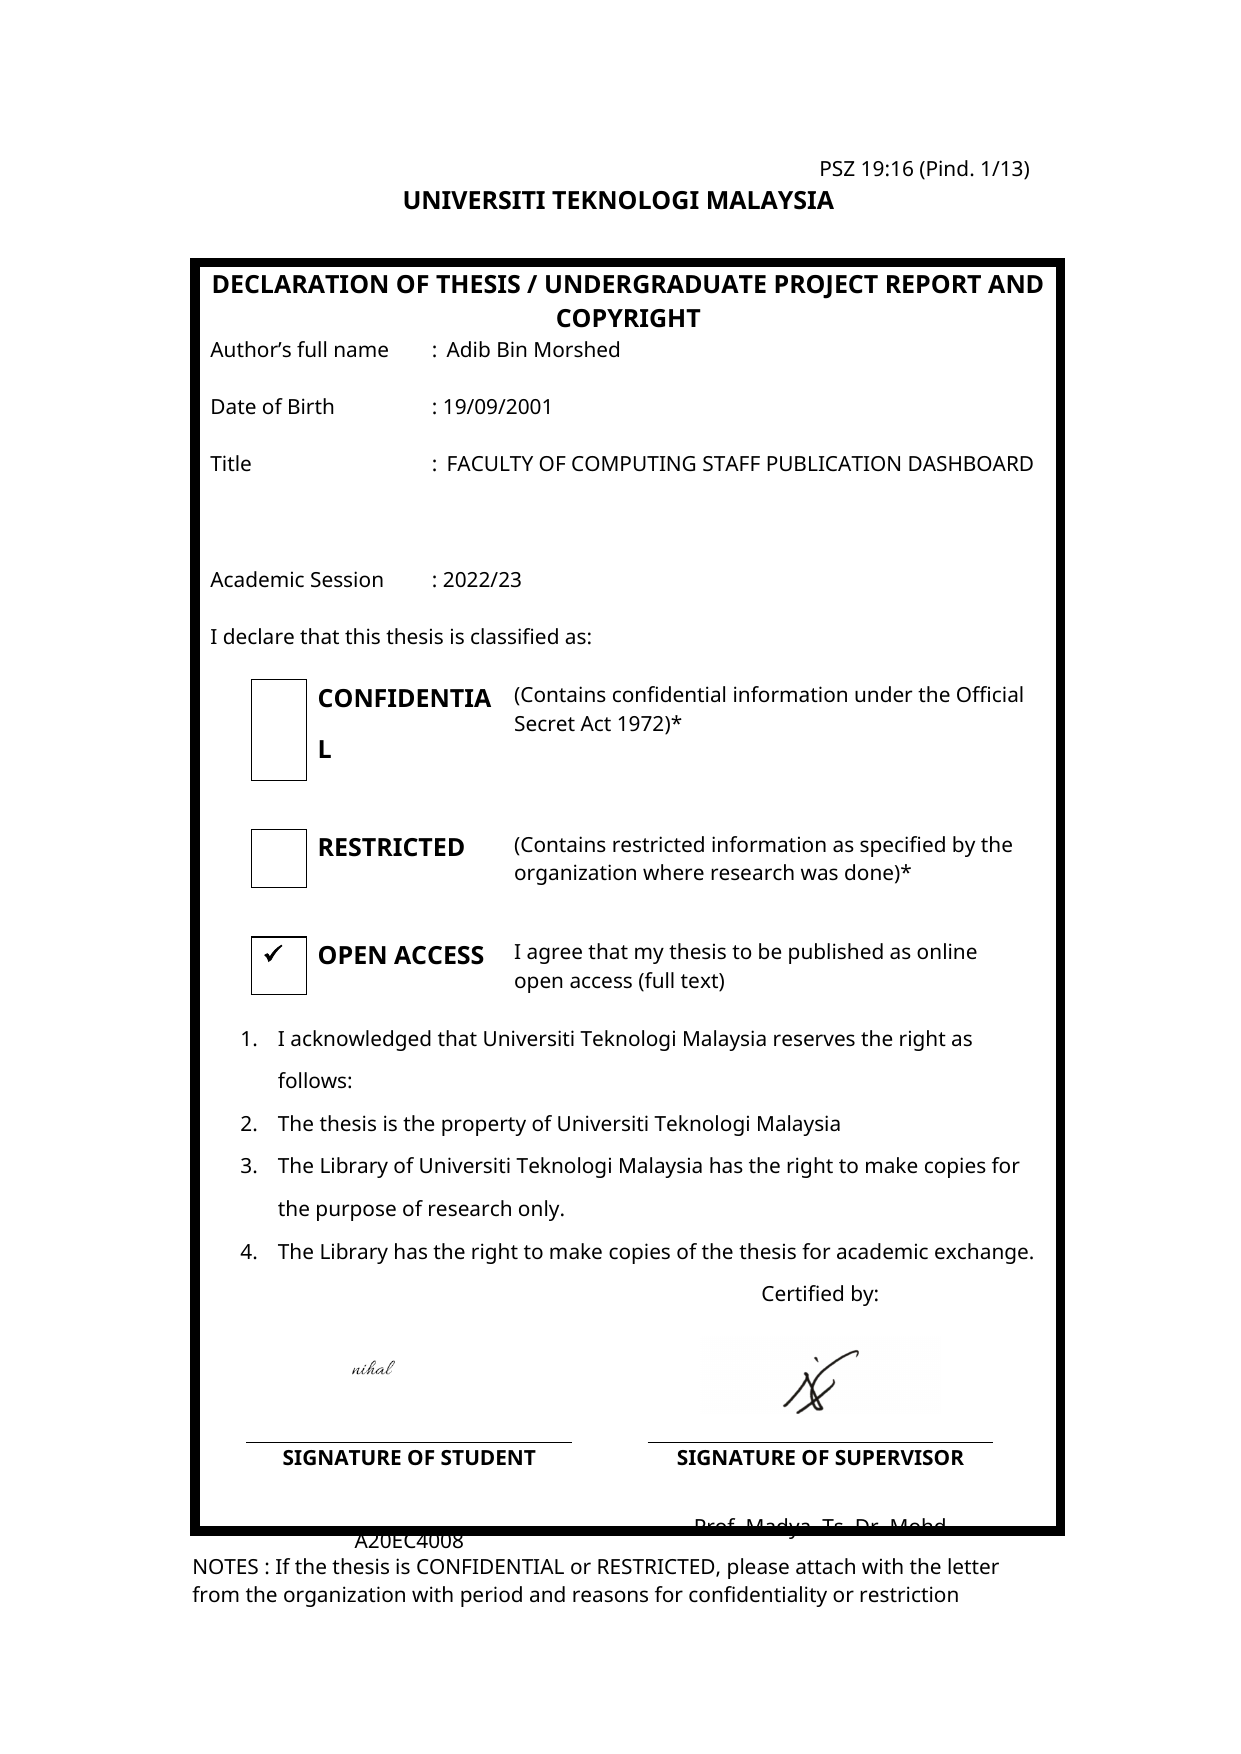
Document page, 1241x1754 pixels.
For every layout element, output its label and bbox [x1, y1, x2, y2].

picture [257, 1336, 485, 1405]
picture [700, 1336, 941, 1414]
